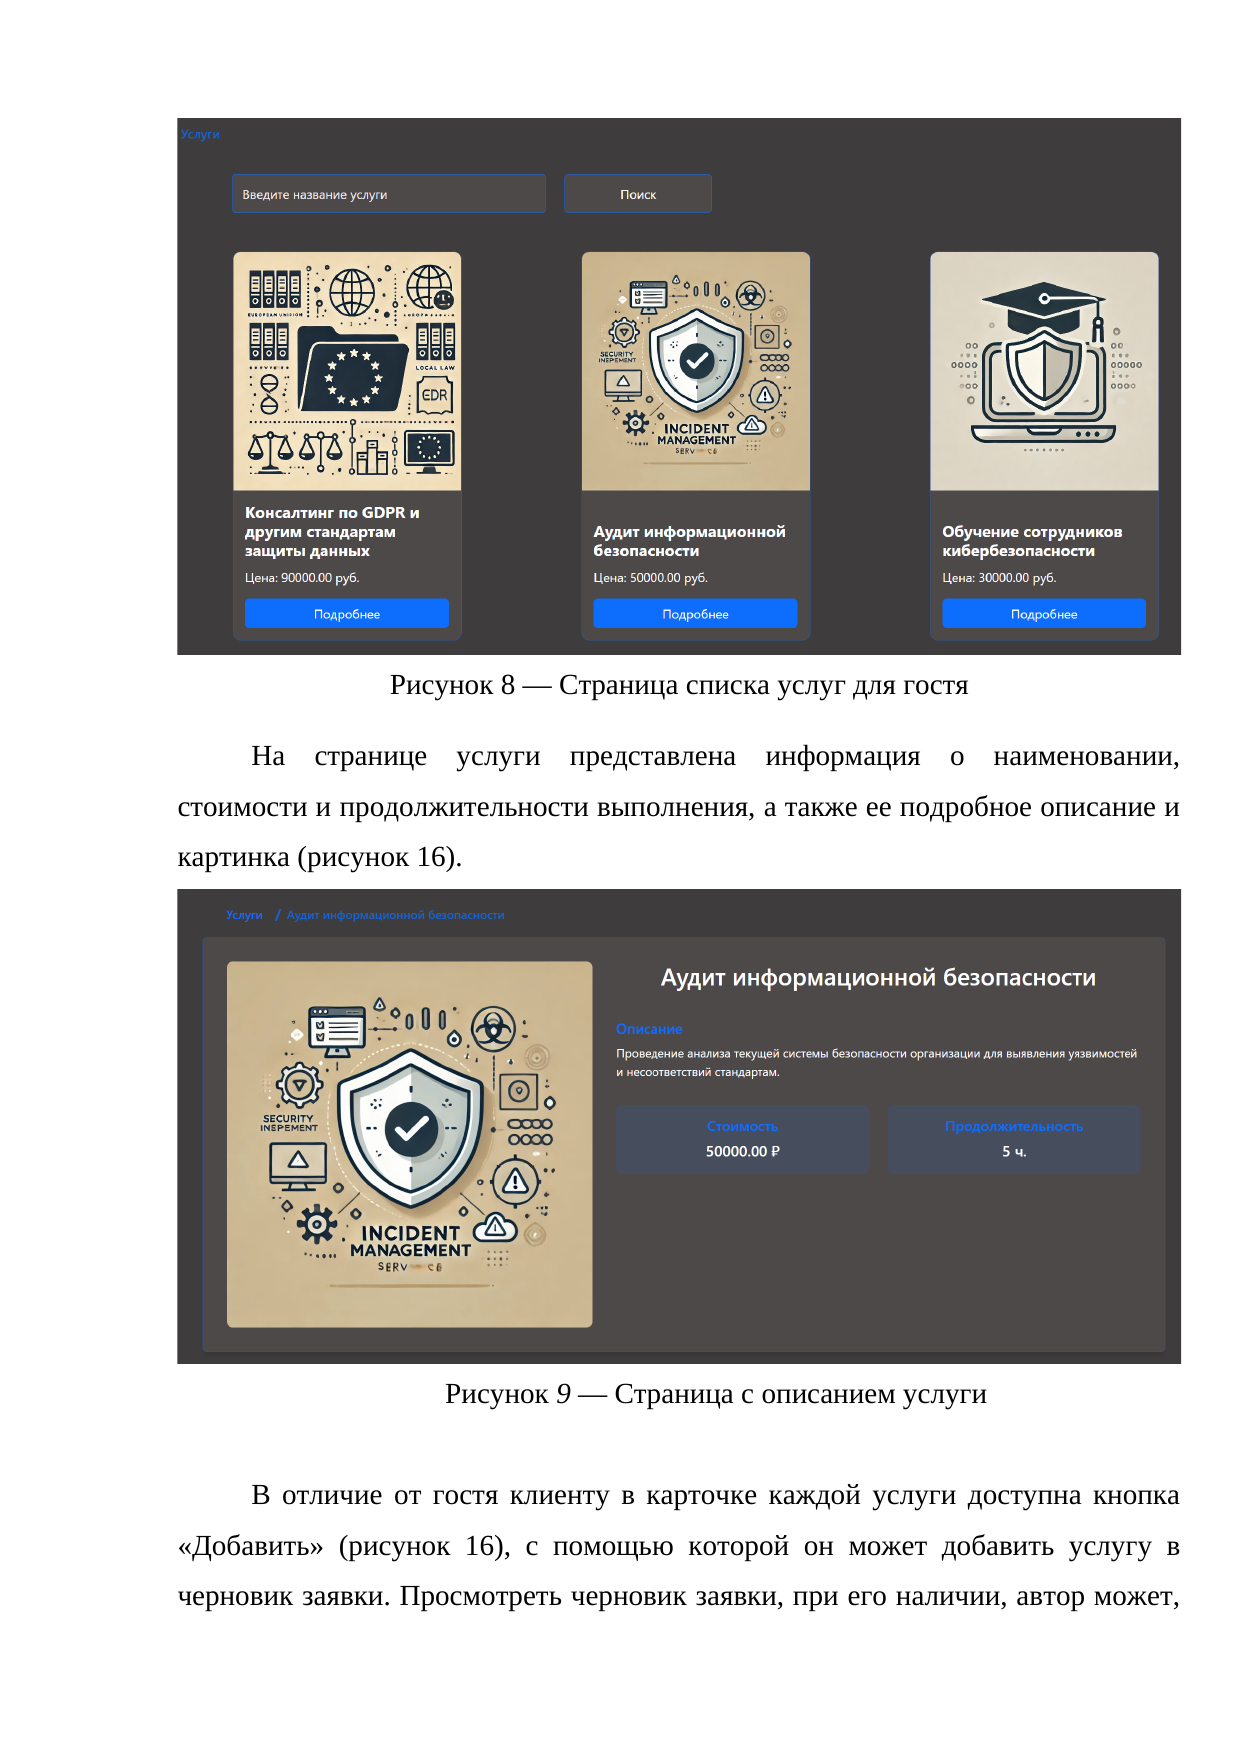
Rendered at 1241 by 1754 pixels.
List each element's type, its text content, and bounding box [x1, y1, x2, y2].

picture [177, 889, 1182, 1364]
picture [177, 118, 1182, 655]
text На странице услуги представлена информация о наименовании, стоимости и продолжительности выполнения, а также ее подробное описание и картинка (рисунок 16). [177, 738, 1181, 873]
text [177, 1477, 1181, 1611]
